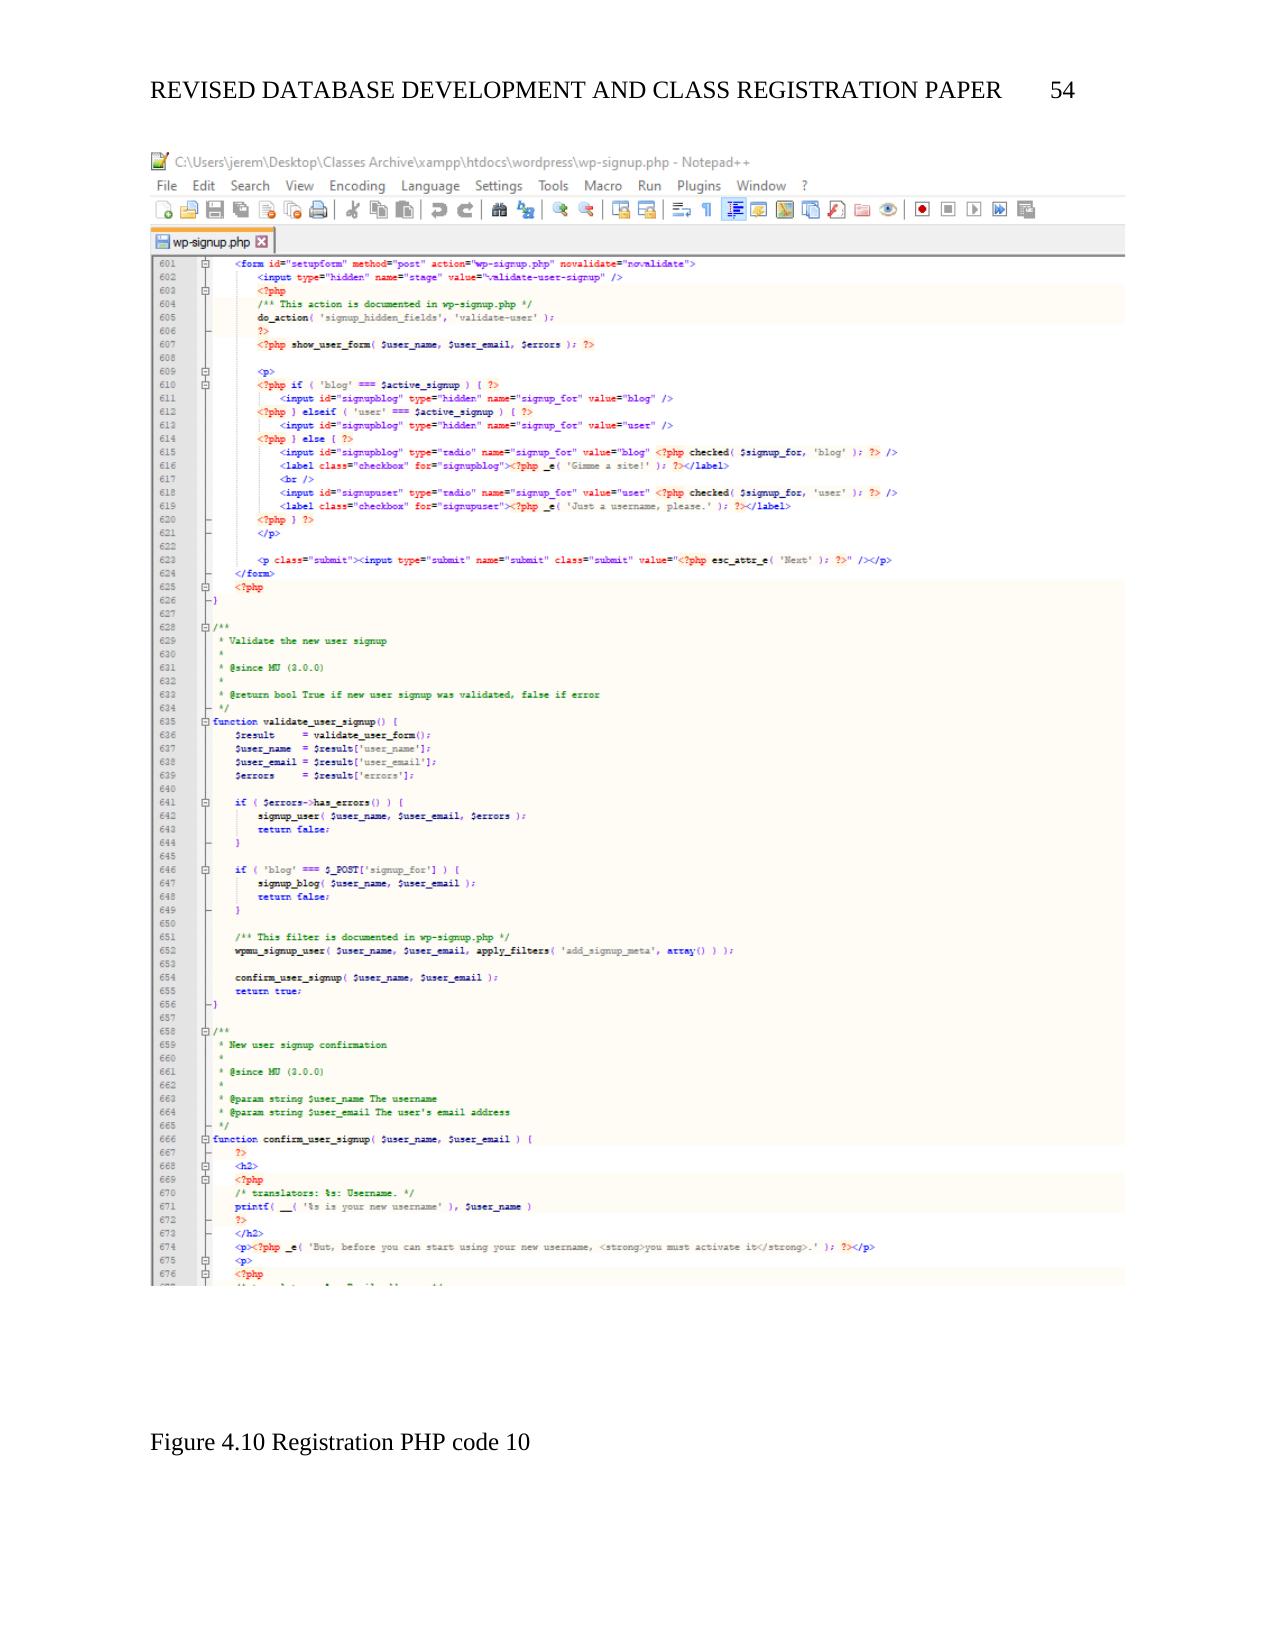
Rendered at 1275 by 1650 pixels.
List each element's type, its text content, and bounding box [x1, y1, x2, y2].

picture [150, 150, 1125, 1286]
text Figure 4.10 Registration PHP code 10 [150, 1427, 1125, 1456]
